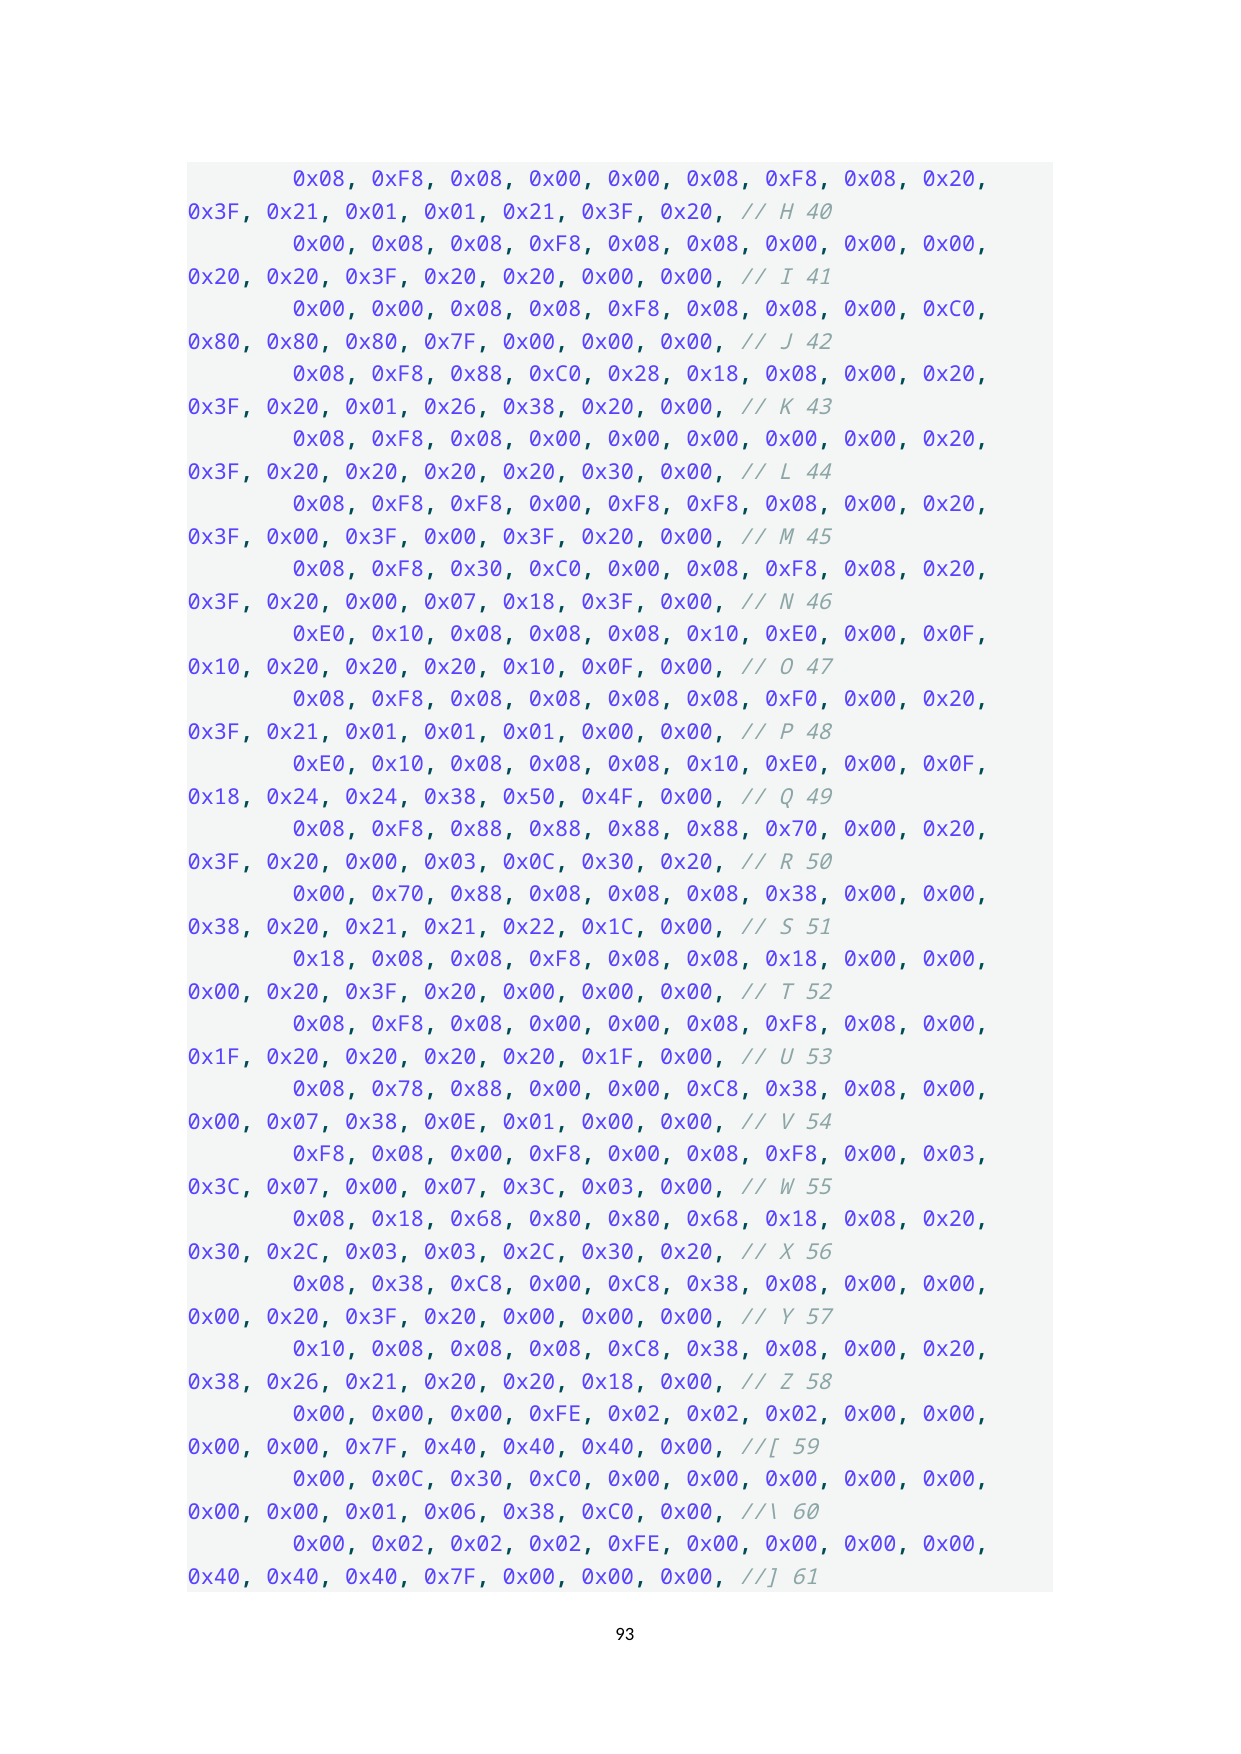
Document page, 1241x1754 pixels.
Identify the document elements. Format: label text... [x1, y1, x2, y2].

text 0x00, 0x02, 0x02, 0x02, 0xFE, 0x00, 0x00, 0x00, 0x00, 0x40, 0x40, 0x40, 0x7F, 0x00, 0x00, 0x00, //] 61 [187, 1527, 1053, 1592]
text 0x08, 0xF8, 0x88, 0x88, 0x88, 0x88, 0x70, 0x00, 0x20, 0x3F, 0x20, 0x00, 0x03, 0x0C, 0x30, 0x20, // R 50 [187, 812, 1053, 877]
text 0x00, 0x00, 0x00, 0xFE, 0x02, 0x02, 0x02, 0x00, 0x00, 0x00, 0x00, 0x7F, 0x40, 0x40, 0x40, 0x00, //[ 59 [187, 1397, 1053, 1462]
text 0x08, 0xF8, 0xF8, 0x00, 0xF8, 0xF8, 0x08, 0x00, 0x20, 0x3F, 0x00, 0x3F, 0x00, 0x3F, 0x20, 0x00, // M 45 [187, 487, 1053, 552]
text 0x08, 0xF8, 0x08, 0x00, 0x00, 0x00, 0x00, 0x00, 0x20, 0x3F, 0x20, 0x20, 0x20, 0x20, 0x30, 0x00, // L 44 [187, 422, 1053, 487]
text 0x08, 0xF8, 0x30, 0xC0, 0x00, 0x08, 0xF8, 0x08, 0x20, 0x3F, 0x20, 0x00, 0x07, 0x18, 0x3F, 0x00, // N 46 [187, 552, 1053, 617]
text 0x00, 0x00, 0x08, 0x08, 0xF8, 0x08, 0x08, 0x00, 0xC0, 0x80, 0x80, 0x80, 0x7F, 0x00, 0x00, 0x00, // J 42 [187, 292, 1053, 357]
text 0x08, 0xF8, 0x08, 0x08, 0x08, 0x08, 0xF0, 0x00, 0x20, 0x3F, 0x21, 0x01, 0x01, 0x01, 0x00, 0x00, // P 48 [187, 682, 1053, 747]
text 0x10, 0x08, 0x08, 0x08, 0xC8, 0x38, 0x08, 0x00, 0x20, 0x38, 0x26, 0x21, 0x20, 0x20, 0x18, 0x00, // Z 58 [187, 1332, 1053, 1397]
text 0x08, 0x38, 0xC8, 0x00, 0xC8, 0x38, 0x08, 0x00, 0x00, 0x00, 0x20, 0x3F, 0x20, 0x00, 0x00, 0x00, // Y 57 [187, 1267, 1053, 1332]
text 0xF8, 0x08, 0x00, 0xF8, 0x00, 0x08, 0xF8, 0x00, 0x03, 0x3C, 0x07, 0x00, 0x07, 0x3C, 0x03, 0x00, // W 55 [187, 1137, 1053, 1202]
text 0xE0, 0x10, 0x08, 0x08, 0x08, 0x10, 0xE0, 0x00, 0x0F, 0x18, 0x24, 0x24, 0x38, 0x50, 0x4F, 0x00, // Q 49 [187, 747, 1053, 812]
text 0x08, 0xF8, 0x08, 0x00, 0x00, 0x08, 0xF8, 0x08, 0x20, 0x3F, 0x21, 0x01, 0x01, 0x21, 0x3F, 0x20, // H 40 [187, 162, 1053, 227]
text 0x08, 0x78, 0x88, 0x00, 0x00, 0xC8, 0x38, 0x08, 0x00, 0x00, 0x07, 0x38, 0x0E, 0x01, 0x00, 0x00, // V 54 [187, 1072, 1053, 1137]
text 0x00, 0x08, 0x08, 0xF8, 0x08, 0x08, 0x00, 0x00, 0x00, 0x20, 0x20, 0x3F, 0x20, 0x20, 0x00, 0x00, // I 41 [187, 227, 1053, 292]
text 0x18, 0x08, 0x08, 0xF8, 0x08, 0x08, 0x18, 0x00, 0x00, 0x00, 0x20, 0x3F, 0x20, 0x00, 0x00, 0x00, // T 52 [187, 942, 1053, 1007]
text 0x00, 0x0C, 0x30, 0xC0, 0x00, 0x00, 0x00, 0x00, 0x00, 0x00, 0x00, 0x01, 0x06, 0x38, 0xC0, 0x00, //\ 60 [187, 1462, 1053, 1527]
text 0x08, 0x18, 0x68, 0x80, 0x80, 0x68, 0x18, 0x08, 0x20, 0x30, 0x2C, 0x03, 0x03, 0x2C, 0x30, 0x20, // X 56 [187, 1202, 1053, 1267]
text 0x08, 0xF8, 0x88, 0xC0, 0x28, 0x18, 0x08, 0x00, 0x20, 0x3F, 0x20, 0x01, 0x26, 0x38, 0x20, 0x00, // K 43 [187, 357, 1053, 422]
text 0x08, 0xF8, 0x08, 0x00, 0x00, 0x08, 0xF8, 0x08, 0x00, 0x1F, 0x20, 0x20, 0x20, 0x20, 0x1F, 0x00, // U 53 [187, 1007, 1053, 1072]
text 0x00, 0x70, 0x88, 0x08, 0x08, 0x08, 0x38, 0x00, 0x00, 0x38, 0x20, 0x21, 0x21, 0x22, 0x1C, 0x00, // S 51 [187, 877, 1053, 942]
text 0xE0, 0x10, 0x08, 0x08, 0x08, 0x10, 0xE0, 0x00, 0x0F, 0x10, 0x20, 0x20, 0x20, 0x10, 0x0F, 0x00, // O 47 [187, 617, 1053, 682]
